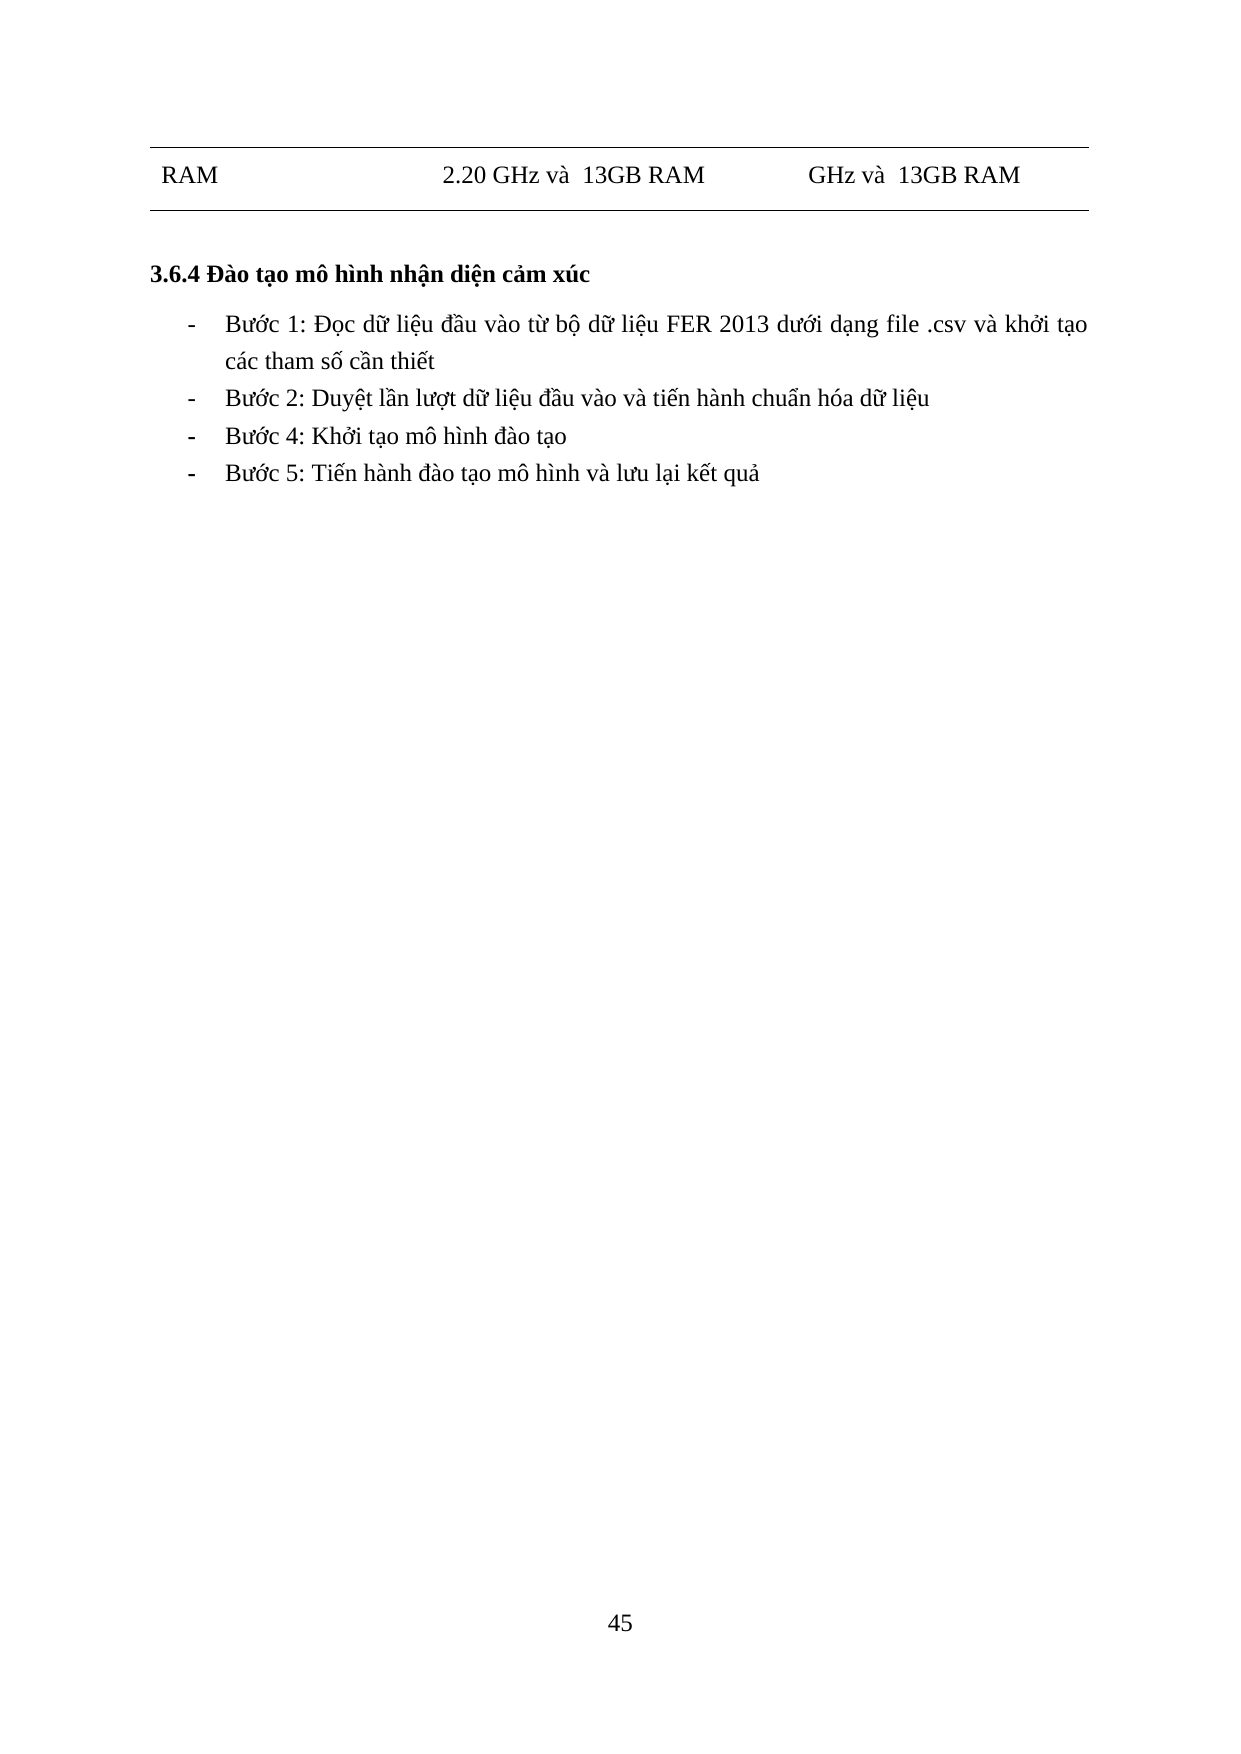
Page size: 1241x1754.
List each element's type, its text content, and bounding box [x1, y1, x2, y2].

list Bước 5: Tiến hành đào tạo mô hình và lưu lại kết quả [187, 458, 1090, 487]
list Bước 1: Đọc dữ liệu đầu vào từ bộ dữ liệu FER 2013 dưới dạng file .csv và khởi tạo các tham số cần thiết [187, 309, 1090, 375]
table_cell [150, 148, 431, 210]
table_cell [797, 148, 1088, 210]
list Bước 4: Khởi tạo mô hình đào tạo [187, 421, 1090, 449]
list Bước 2: Duyệt lần lượt dữ liệu đầu vào và tiến hành chuẩn hóa dữ liệu [187, 383, 1090, 412]
subtitle 3.6.4 Đào tạo mô hình nhận diện cảm xúc [150, 259, 1090, 288]
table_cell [431, 148, 797, 210]
